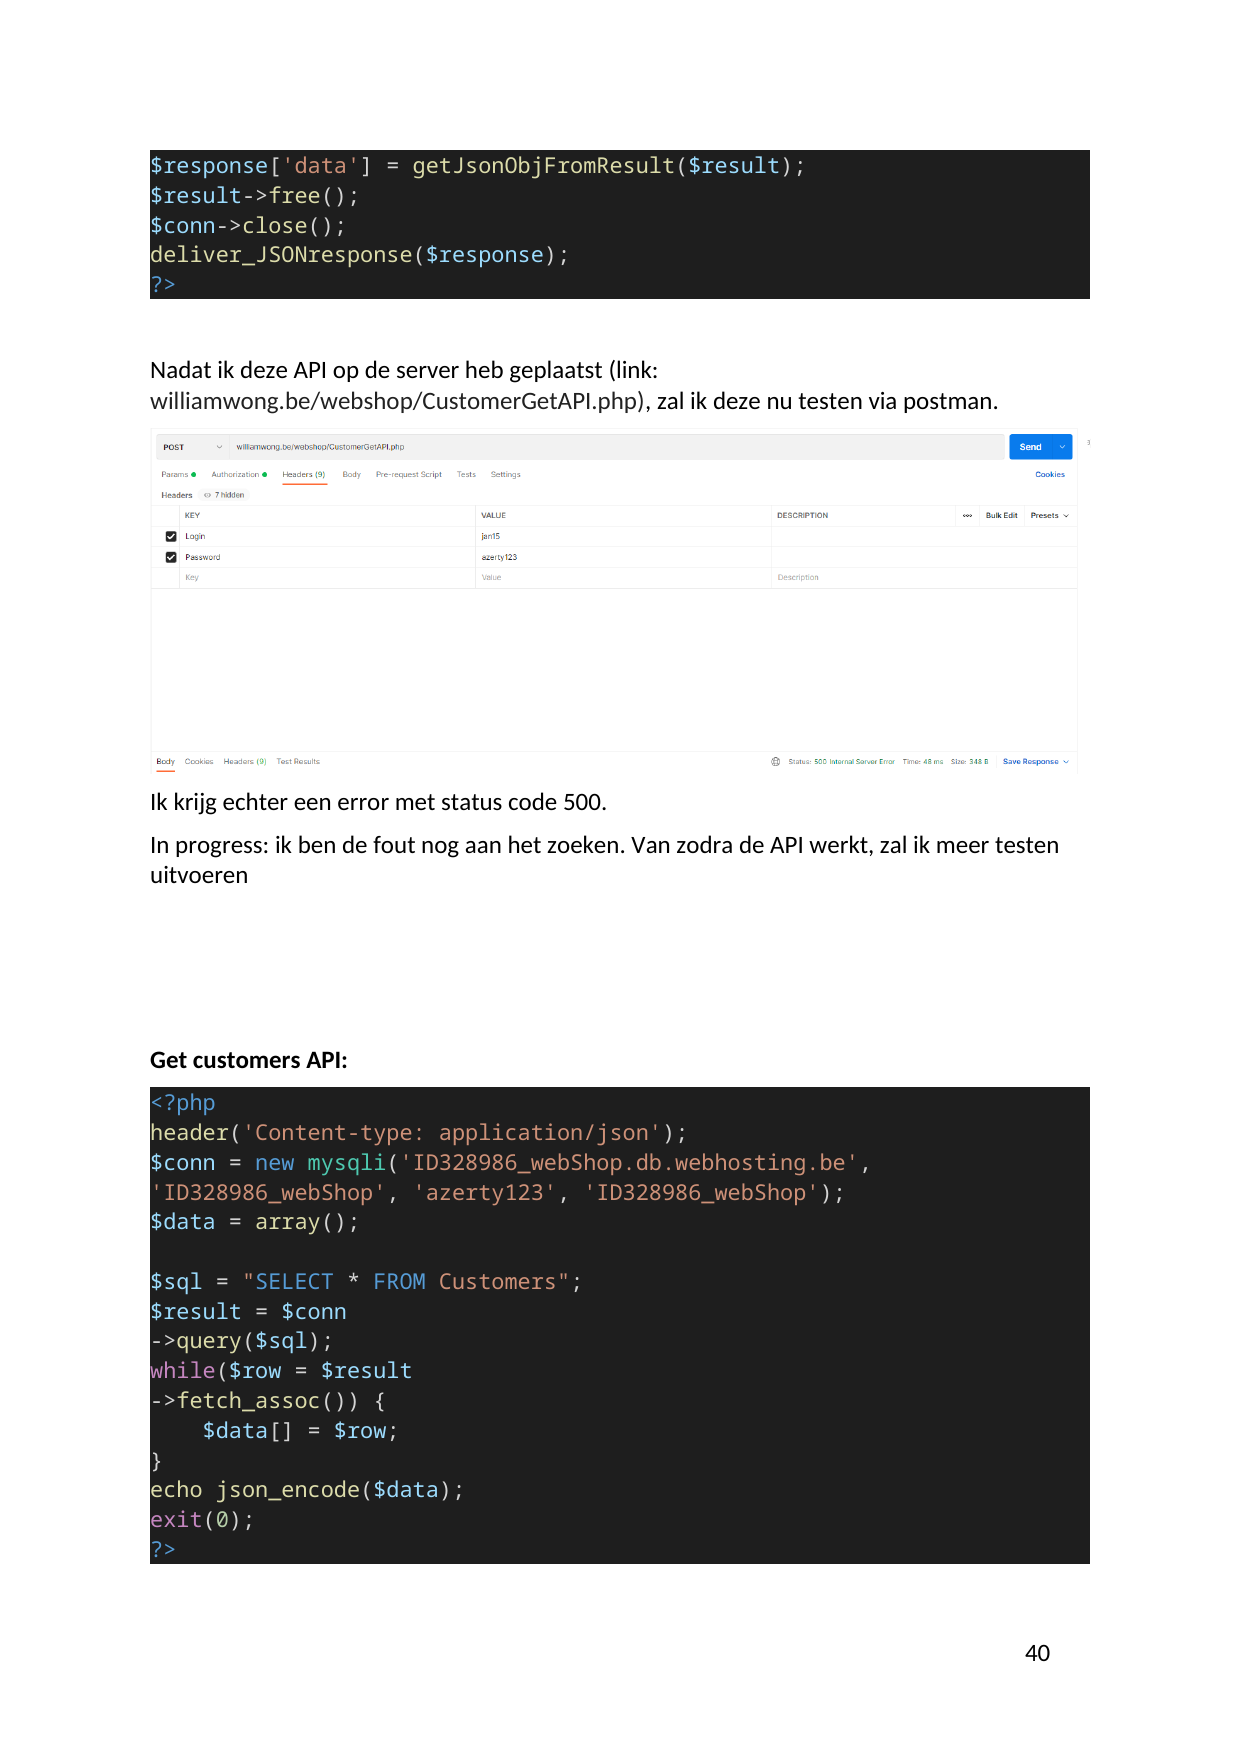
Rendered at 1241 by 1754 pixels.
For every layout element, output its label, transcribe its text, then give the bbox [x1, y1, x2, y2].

text deliver_JSONresponse($response); [150, 239, 1090, 269]
text header('Content-type: application/json'); [150, 1117, 1090, 1147]
text while($row = $result [150, 1355, 1090, 1385]
text $data[] = $row; [150, 1415, 1090, 1444]
subtitle Get customers API: [150, 1044, 1090, 1074]
text $conn = new mysqli('ID328986_webShop.db.webhosting.be', 'ID328986_webShop', 'azerty123', 'ID328986_webShop'); [150, 1147, 1090, 1206]
text $result = $conn [150, 1296, 1090, 1325]
text echo json_encode($data); [150, 1474, 1090, 1504]
text <?php [150, 1087, 1090, 1117]
text Ik krijg echter een error met status code 500. [150, 786, 1090, 816]
text In progress: ik ben de fout nog aan het zoeken. Van zodra de API werkt, zal ik meer testen uitvoeren [150, 829, 1090, 890]
text ?> [150, 269, 1090, 299]
text Nadat ik deze API op de server heb geplaatst (link: williamwong.be/webshop/CustomerGetAPI.php), zal ik deze nu testen via postman. [150, 354, 1090, 416]
text } [150, 1444, 1090, 1474]
text $result->free(); [150, 180, 1090, 209]
text ?> [150, 1534, 1090, 1564]
text ->query($sql); [150, 1325, 1090, 1355]
picture [150, 428, 1091, 774]
text exit(0); [150, 1504, 1090, 1534]
text $data = array(); [150, 1206, 1090, 1236]
text ->fetch_assoc()) { [150, 1385, 1090, 1415]
text $sql = "SELECT * FROM Customers"; [150, 1266, 1090, 1296]
text $response['data'] = getJsonObjFromResult($result); [150, 150, 1090, 180]
text $conn->close(); [150, 209, 1090, 239]
